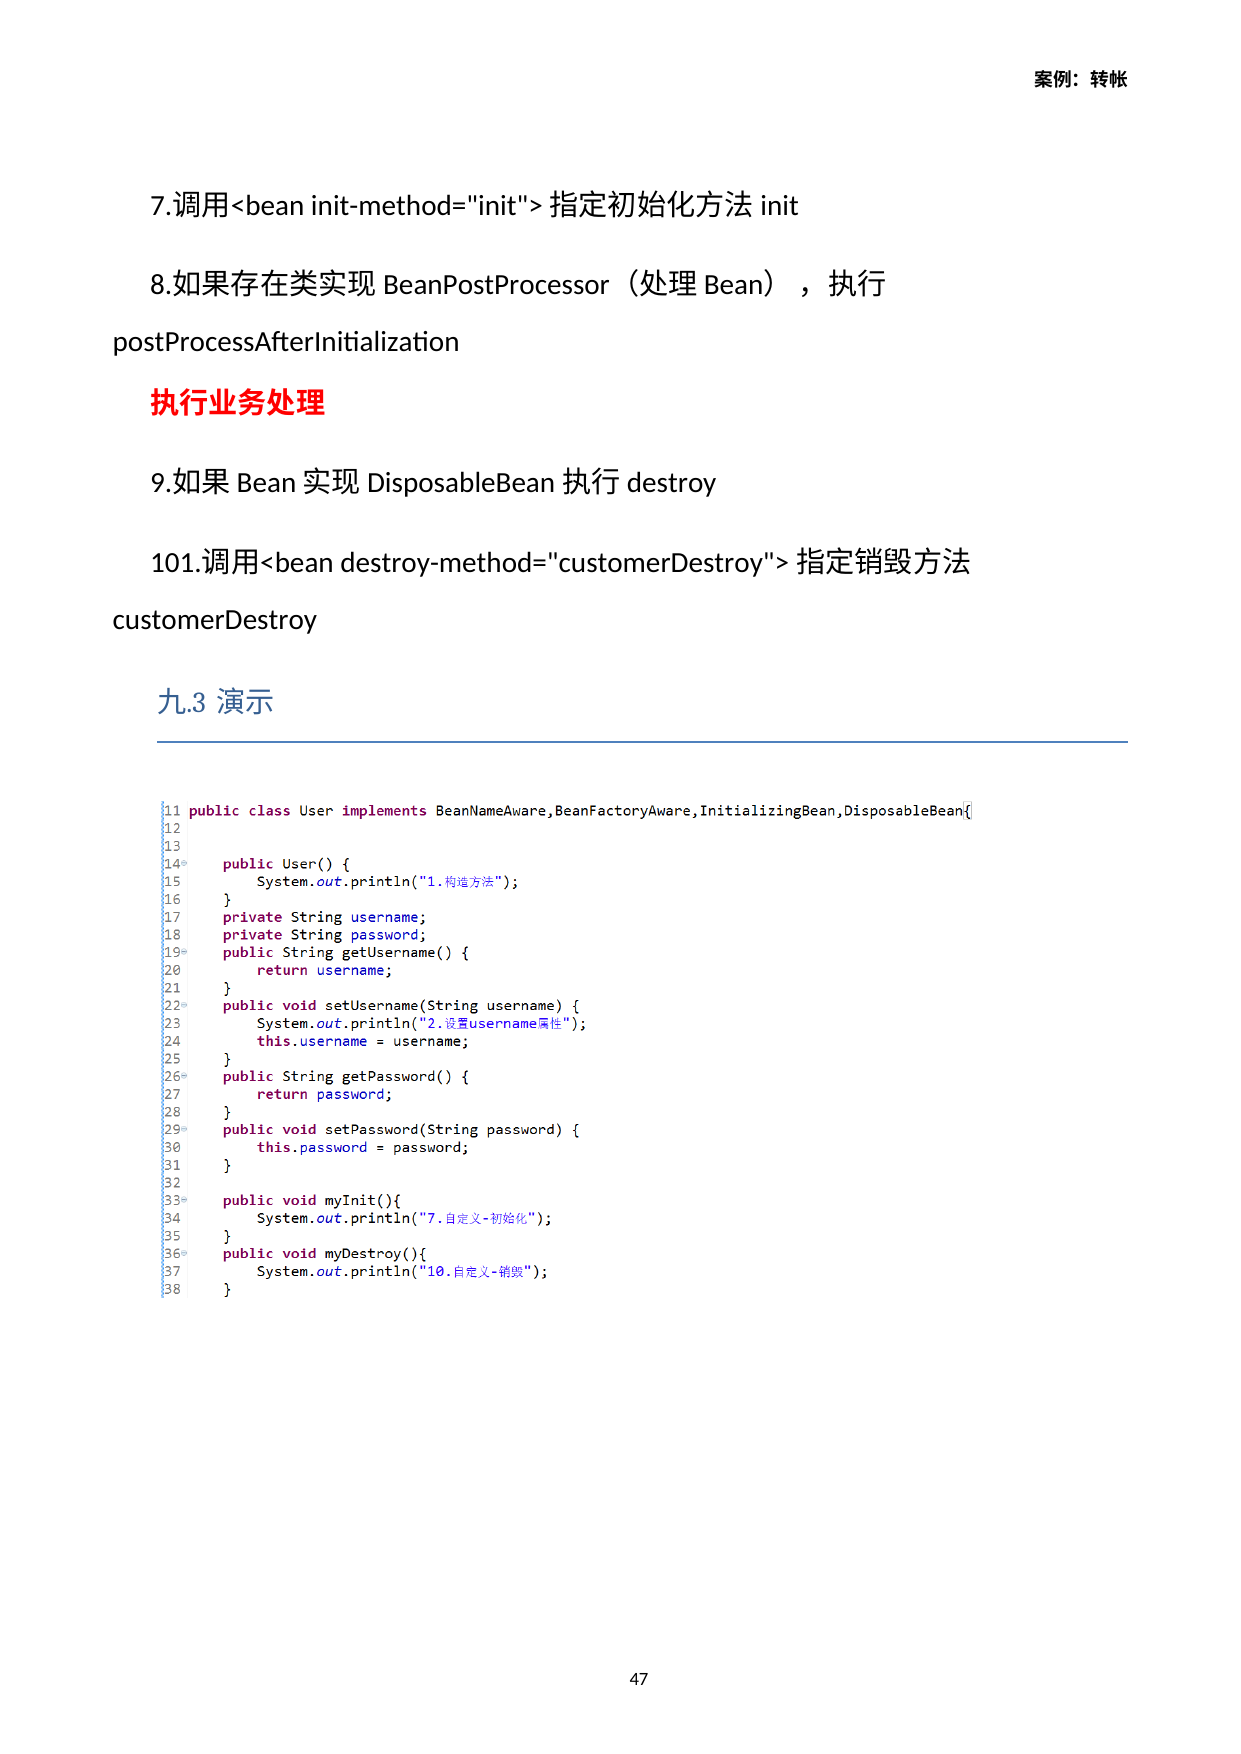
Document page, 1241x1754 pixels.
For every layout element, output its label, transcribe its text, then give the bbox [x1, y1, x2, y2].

picture [161, 801, 1027, 1298]
text 9.如果Bean实现 DisposableBean 执行 destroy [112, 440, 1128, 520]
subtitle 演示 [157, 660, 1128, 741]
text 7.调用<bean init-method="init"> 指定初始化方法 init [112, 163, 1128, 242]
text 执行业务处理 [112, 361, 1128, 440]
text 101.调用<bean destroy-method="customerDestroy"> 指定销毁方法 customerDestroy [112, 520, 1128, 639]
text 8.如果存在类实现 BeanPostProcessor（处理Bean） ，执行postProcessAfterInitialization [112, 242, 1128, 361]
table_header [113, 791, 1000, 1307]
